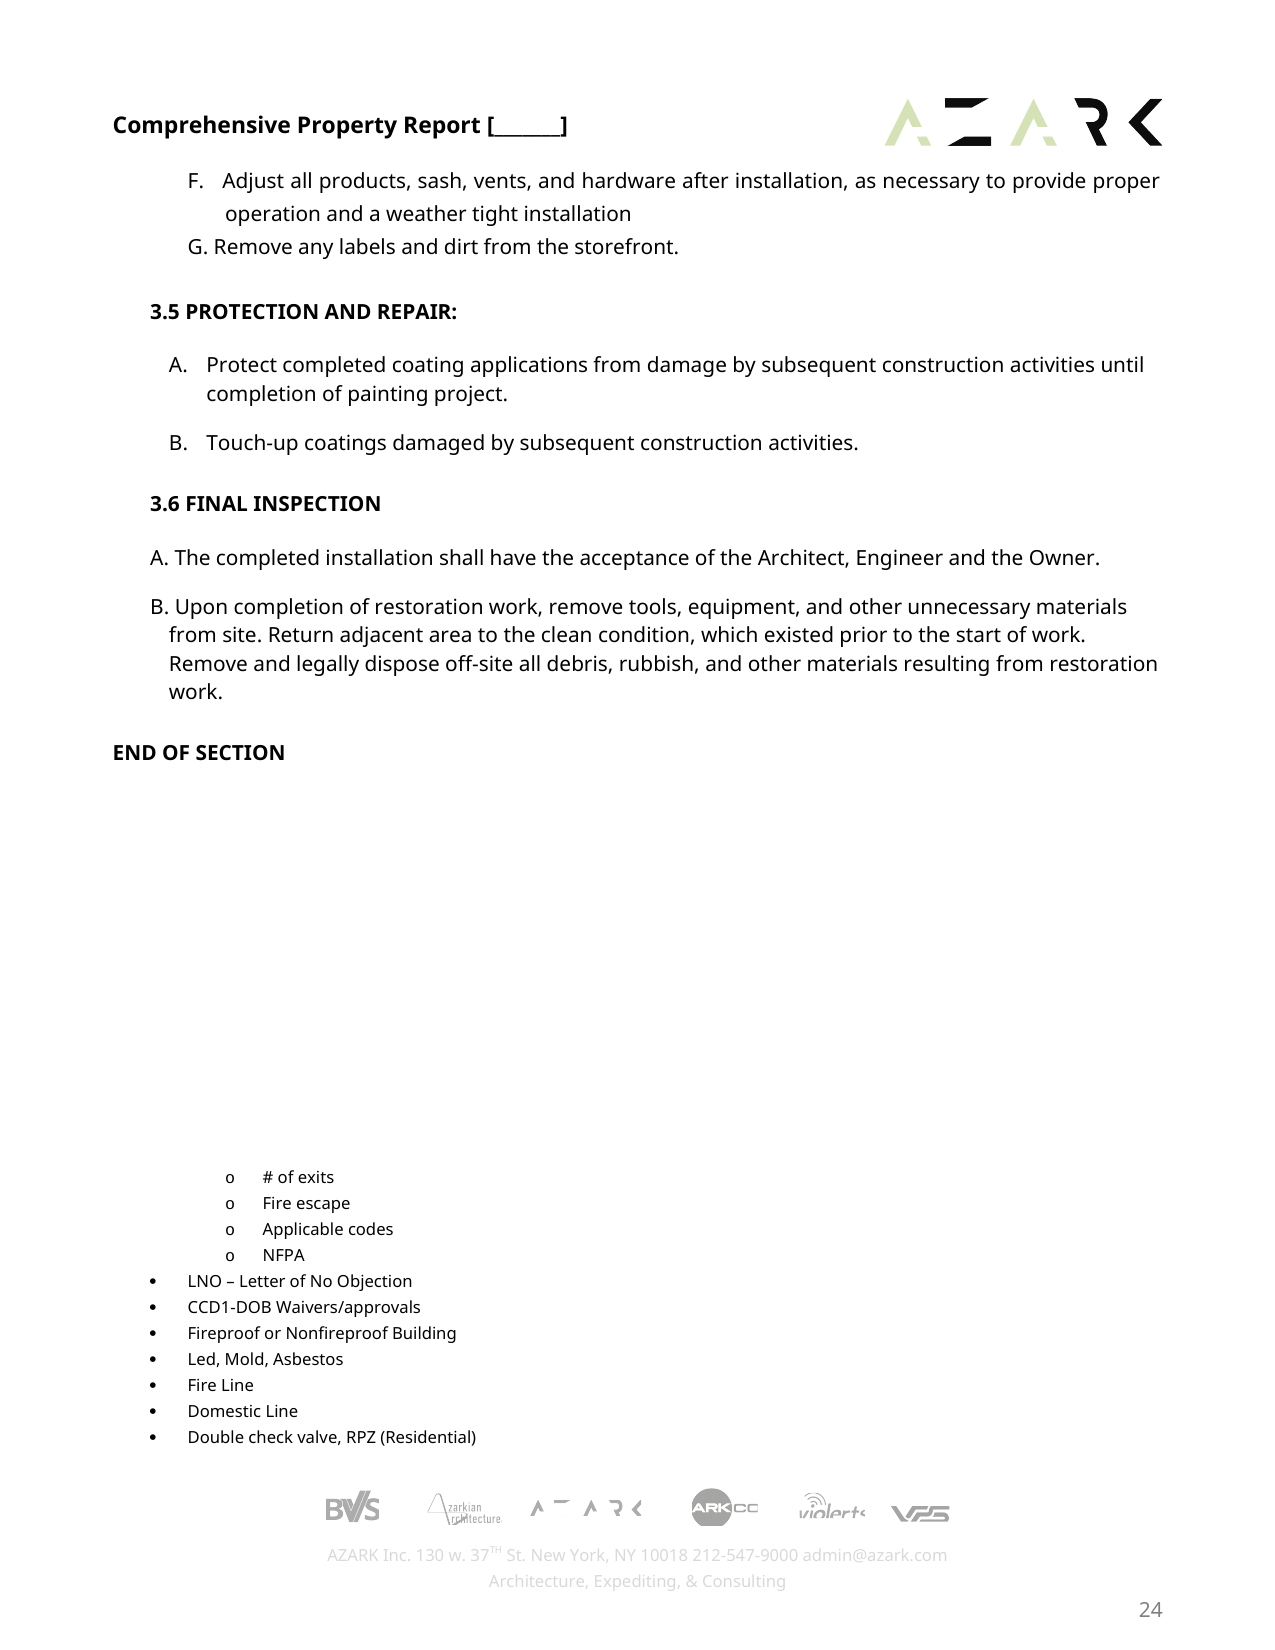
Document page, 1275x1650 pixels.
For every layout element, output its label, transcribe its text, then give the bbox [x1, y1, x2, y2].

list NFPA [225, 1244, 1162, 1266]
list Touch-up coatings damaged by subsequent construction activities. [169, 428, 1162, 457]
list Fire Line [150, 1374, 1162, 1397]
picture [325, 1490, 379, 1522]
picture [890, 1506, 950, 1522]
list CCD1-DOB Waivers/approvals [150, 1296, 1162, 1318]
list Applicable codes [225, 1217, 1162, 1240]
picture [885, 98, 1163, 146]
text 3.6 FINAL INSPECTION [150, 489, 1162, 518]
picture [427, 1493, 503, 1525]
list Fireproof or Nonfireproof Building [150, 1322, 1162, 1344]
list Led, Mold, Asbestos [150, 1348, 1162, 1371]
picture [528, 1500, 642, 1516]
list LNO – Letter of No Objection [150, 1270, 1162, 1292]
list Fire escape [225, 1191, 1162, 1214]
text B. Upon completion of restoration work, remove tools, equipment, and other unnecessary materials from site. Return adjacent area to the clean condition, which existed prior to the start of work. Remove and legally dispose off-site all debris, rubbish, and other materials resulting from restoration work. [150, 592, 1162, 706]
list Protect completed coating applications from damage by subsequent construction activities until completion of painting project. [169, 351, 1162, 407]
text G. Remove any labels and dirt from the storefront. [112, 232, 1162, 260]
list # of exits [225, 1165, 1162, 1188]
picture [799, 1492, 865, 1518]
text A. The completed installation shall have the acceptance of the Architect, Engineer and the Owner. [112, 543, 1162, 571]
list Domestic Line [150, 1400, 1162, 1423]
list Double check valve, RPZ (Residential) [150, 1426, 1162, 1449]
picture [691, 1488, 758, 1526]
text F. Adjust all products, sash, vents, and hardware after installation, as necessary to provide proper operation and a weather tight installation [187, 167, 1162, 228]
text 3.5 PROTECTION AND REPAIR: [150, 297, 1162, 326]
text END OF SECTION [112, 738, 1162, 767]
